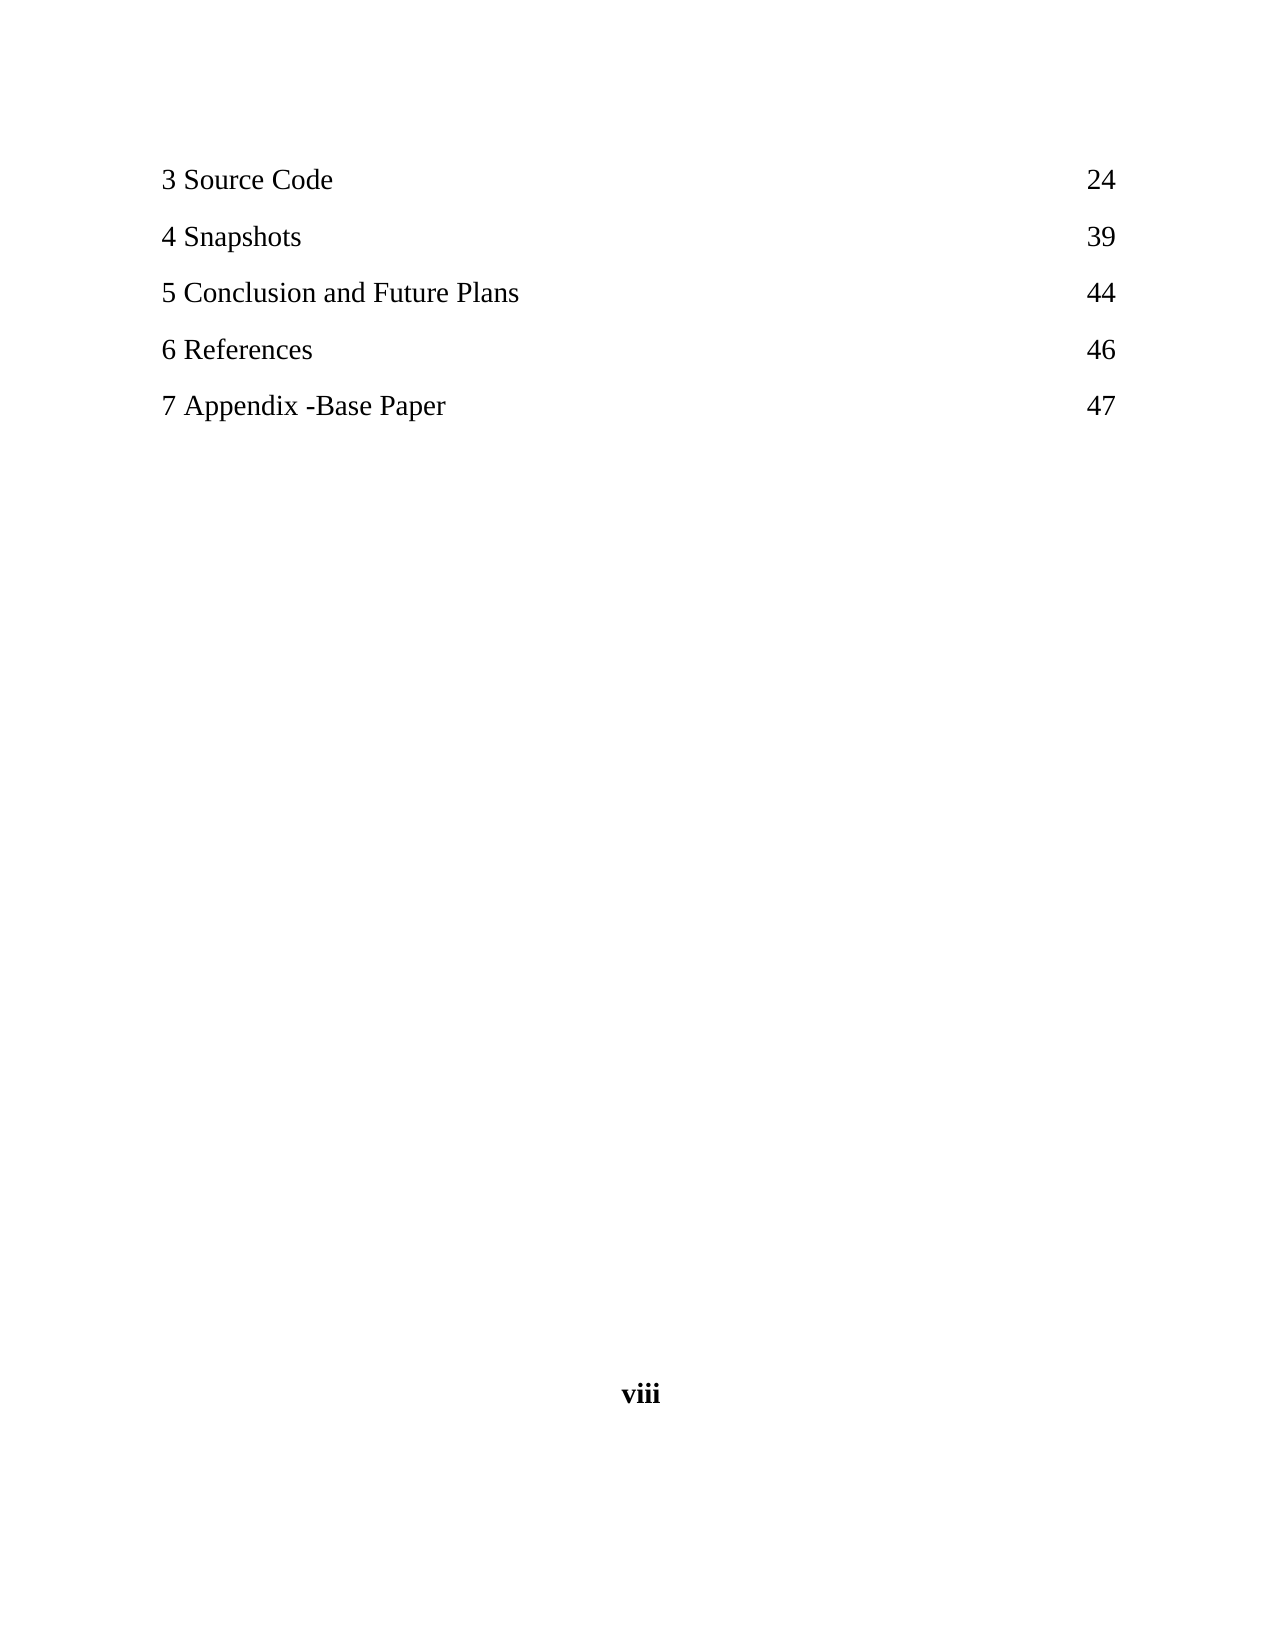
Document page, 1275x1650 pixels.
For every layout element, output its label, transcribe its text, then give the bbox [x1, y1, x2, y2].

table_cell 5 Conclusion and Future Plans [152, 265, 991, 319]
table_cell 24 [993, 152, 1125, 206]
table_cell 47 [993, 378, 1125, 432]
table_cell 4 Snapshots [152, 209, 991, 263]
table_cell 39 [993, 209, 1125, 263]
table_cell 44 [993, 265, 1125, 319]
text viii [150, 1377, 1125, 1410]
table_cell 3 Source Code [152, 152, 991, 206]
table_cell 46 [993, 321, 1125, 376]
table_cell 7 Appendix -Base Paper [152, 378, 991, 432]
table_cell 6 References [152, 321, 991, 376]
